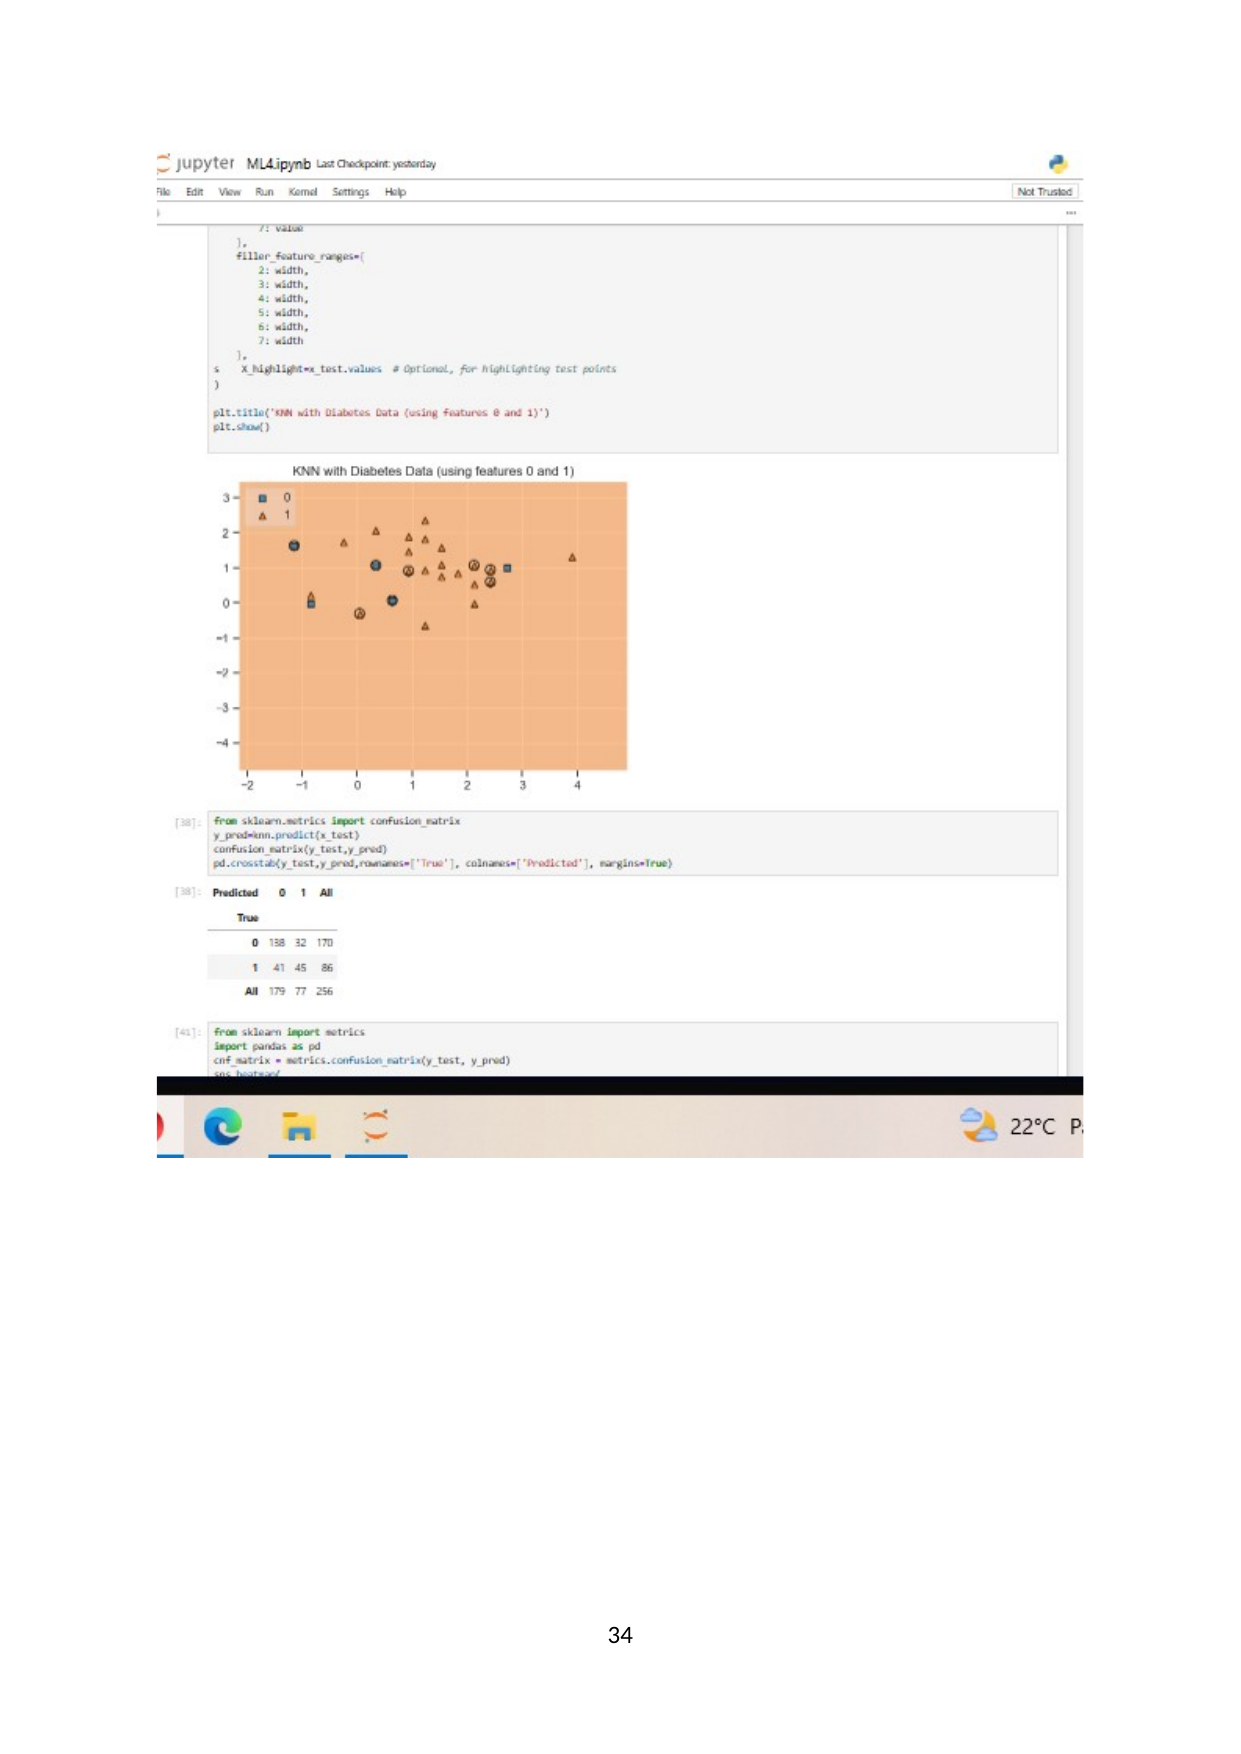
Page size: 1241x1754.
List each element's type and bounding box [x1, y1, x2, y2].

picture [156, 150, 1084, 1158]
